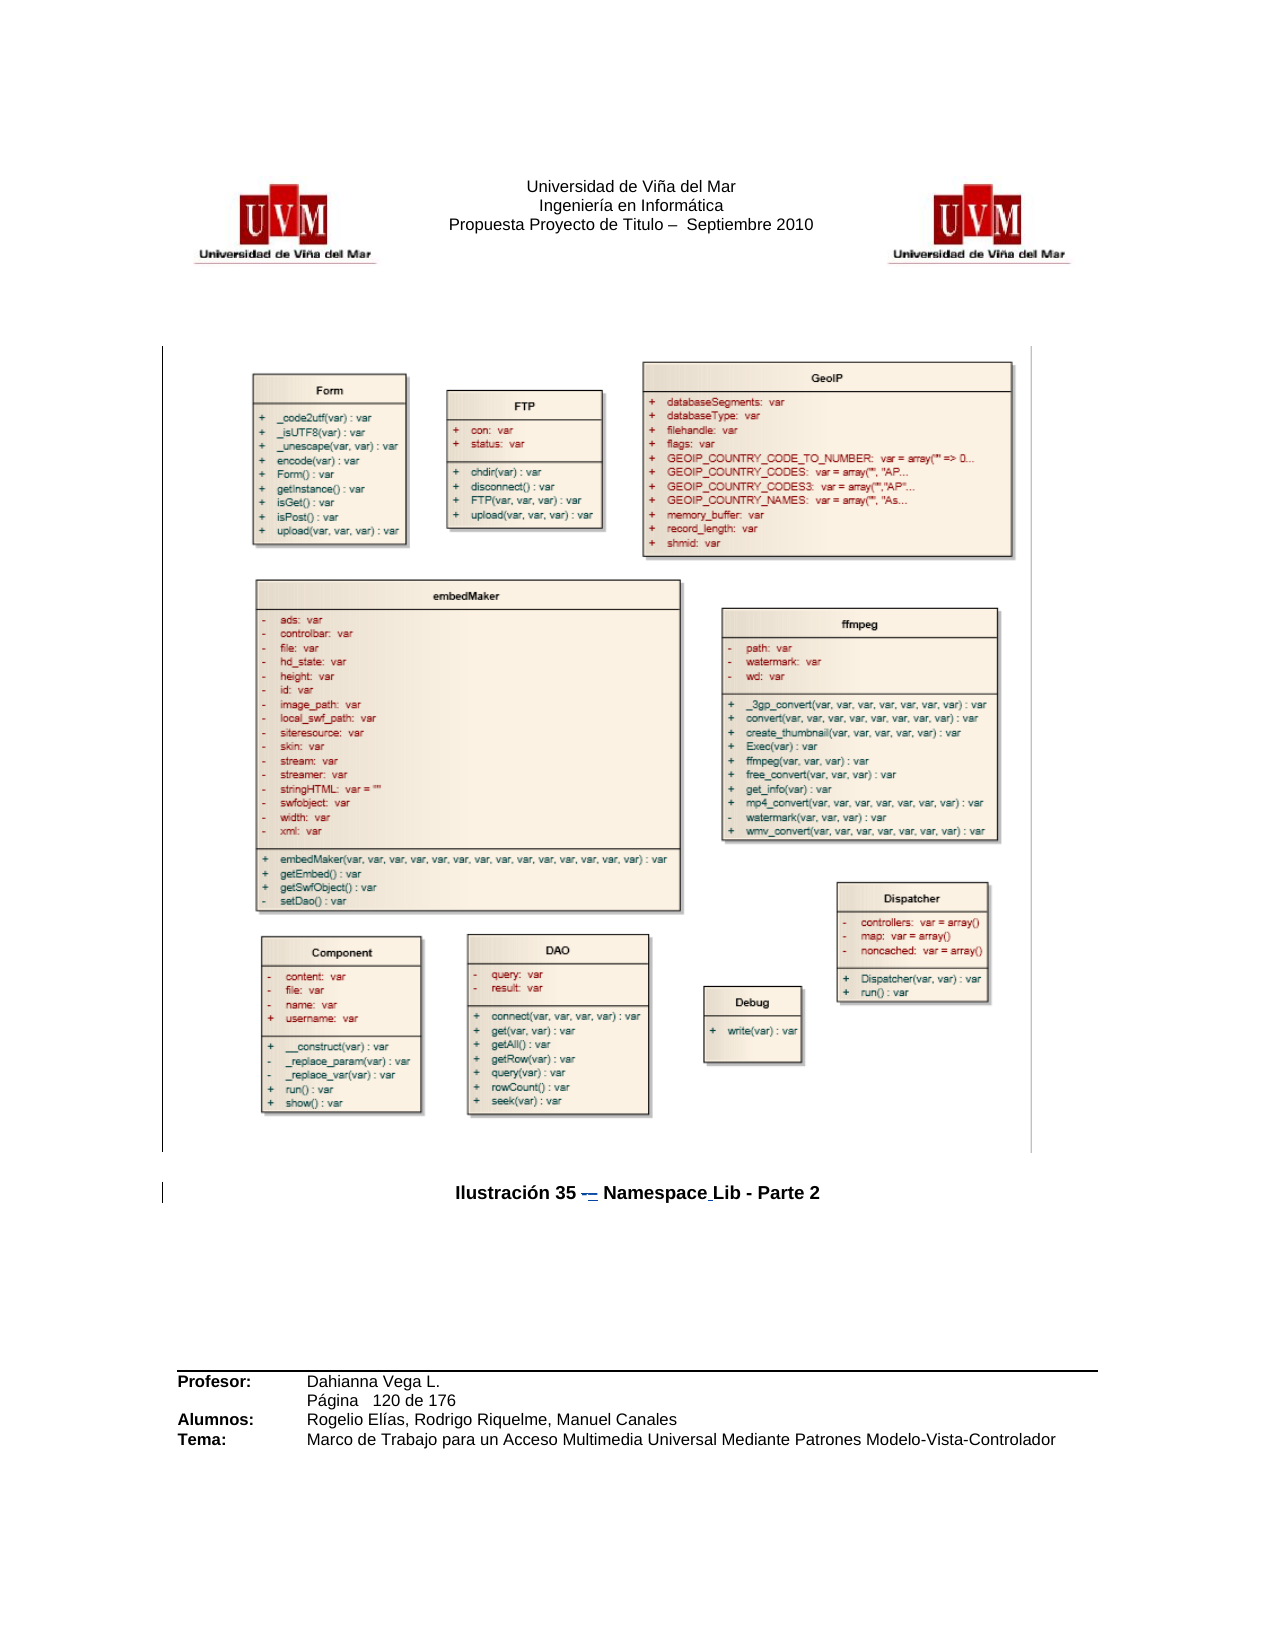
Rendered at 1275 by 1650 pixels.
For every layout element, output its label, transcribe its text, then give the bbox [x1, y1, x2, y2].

picture [177, 176, 390, 267]
text Ilustración 35 NamespaceLib - Parte 2 [177, 1182, 1098, 1203]
picture [871, 176, 1084, 267]
picture [216, 346, 1059, 1153]
